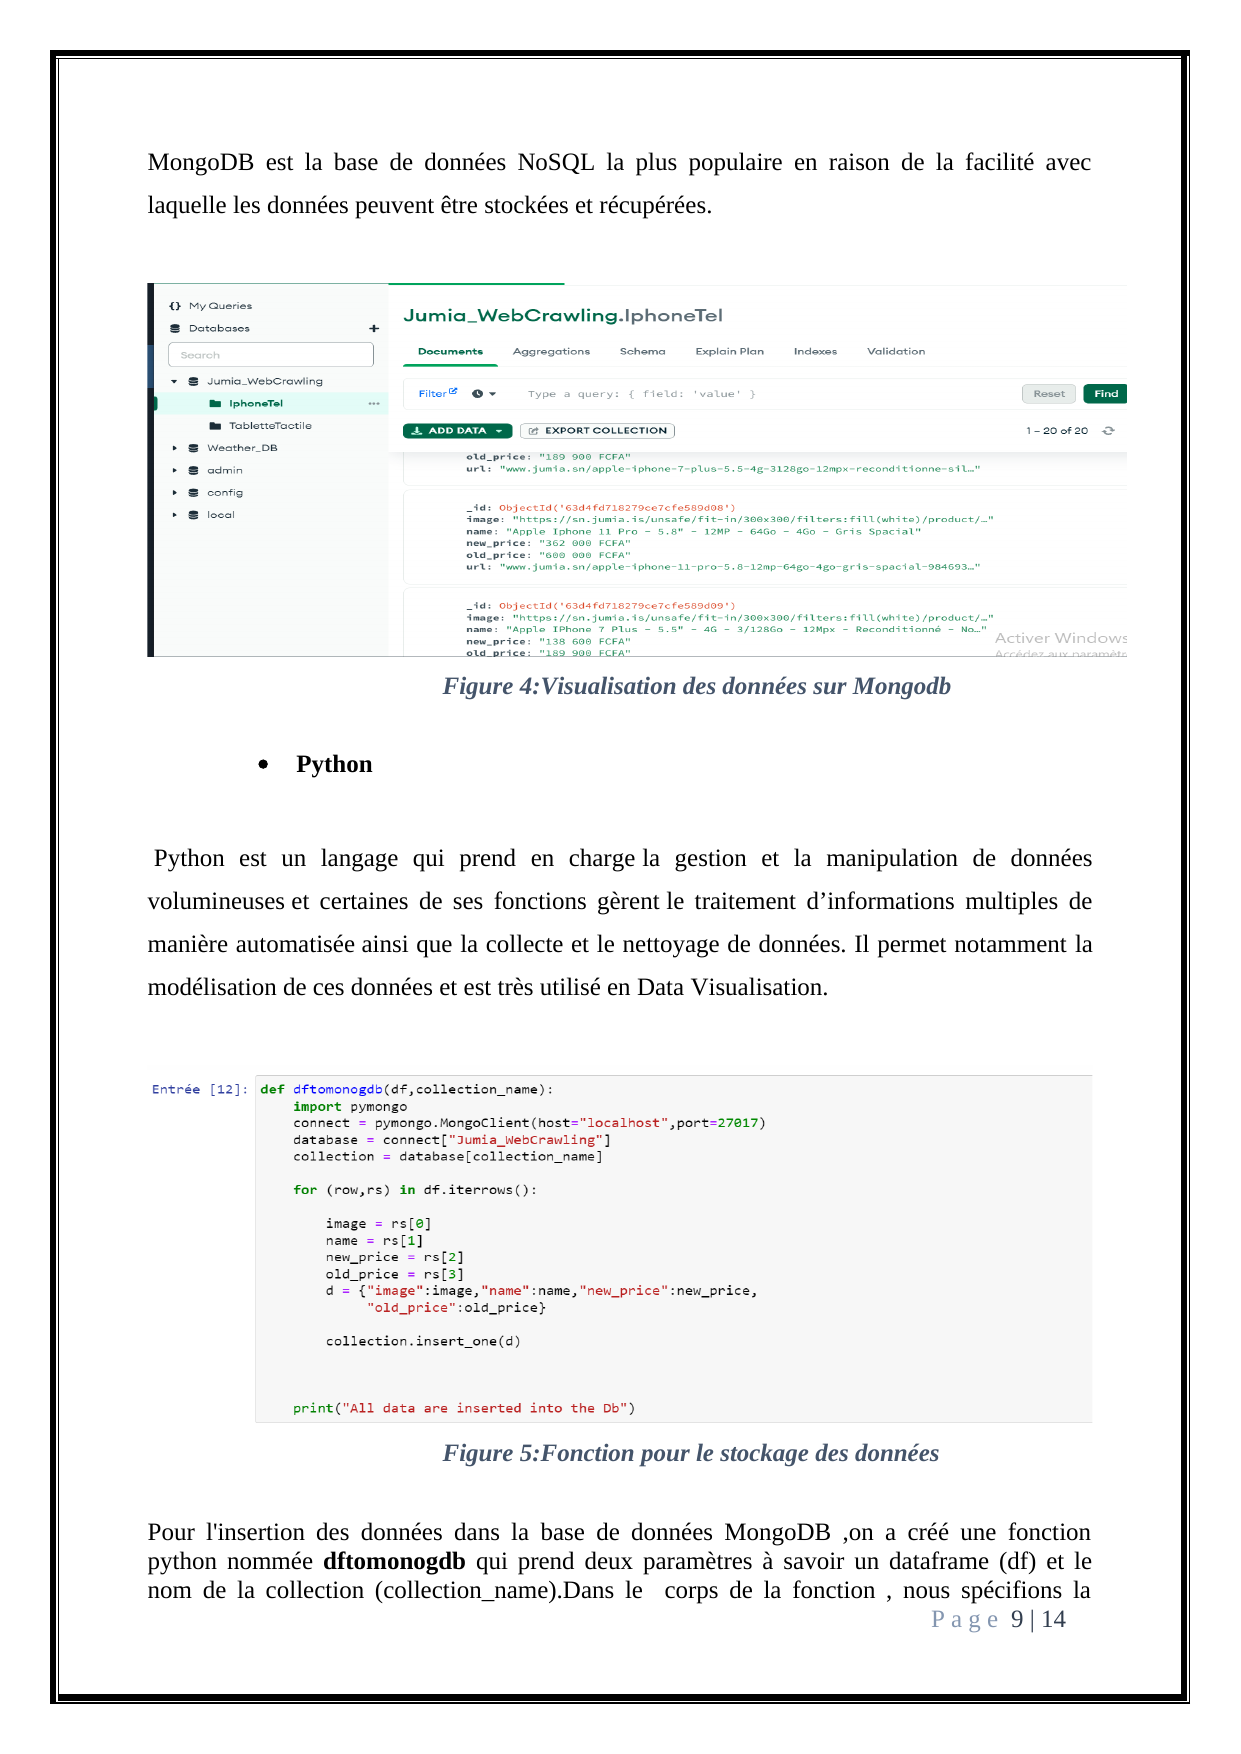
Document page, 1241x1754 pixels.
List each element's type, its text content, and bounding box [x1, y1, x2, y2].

list Python [259, 749, 1093, 778]
text Figure 5:Fonction pour le stockage des données [369, 1438, 1093, 1467]
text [147, 1517, 1093, 1603]
text Figure 4:Visualisation des données sur Mongodb [369, 671, 1093, 699]
text Python est un langage qui prend en charge la gestion et la manipulation de données volumineuses et certaines de ses fonctions gèrent le traitement d’informations multiples de manière automatisée ainsi que la collecte et le nettoyage de données. Il permet notamment la modélisation de ces données et est très utilisé en Data Visualisation. [147, 843, 1093, 1001]
picture [147, 283, 1127, 657]
text MongoDB est la base de données NoSQL la plus populaire en raison de la facilité avec laquelle les données peuvent être stockées et récupérées. [147, 147, 1093, 219]
picture [147, 1065, 1093, 1424]
